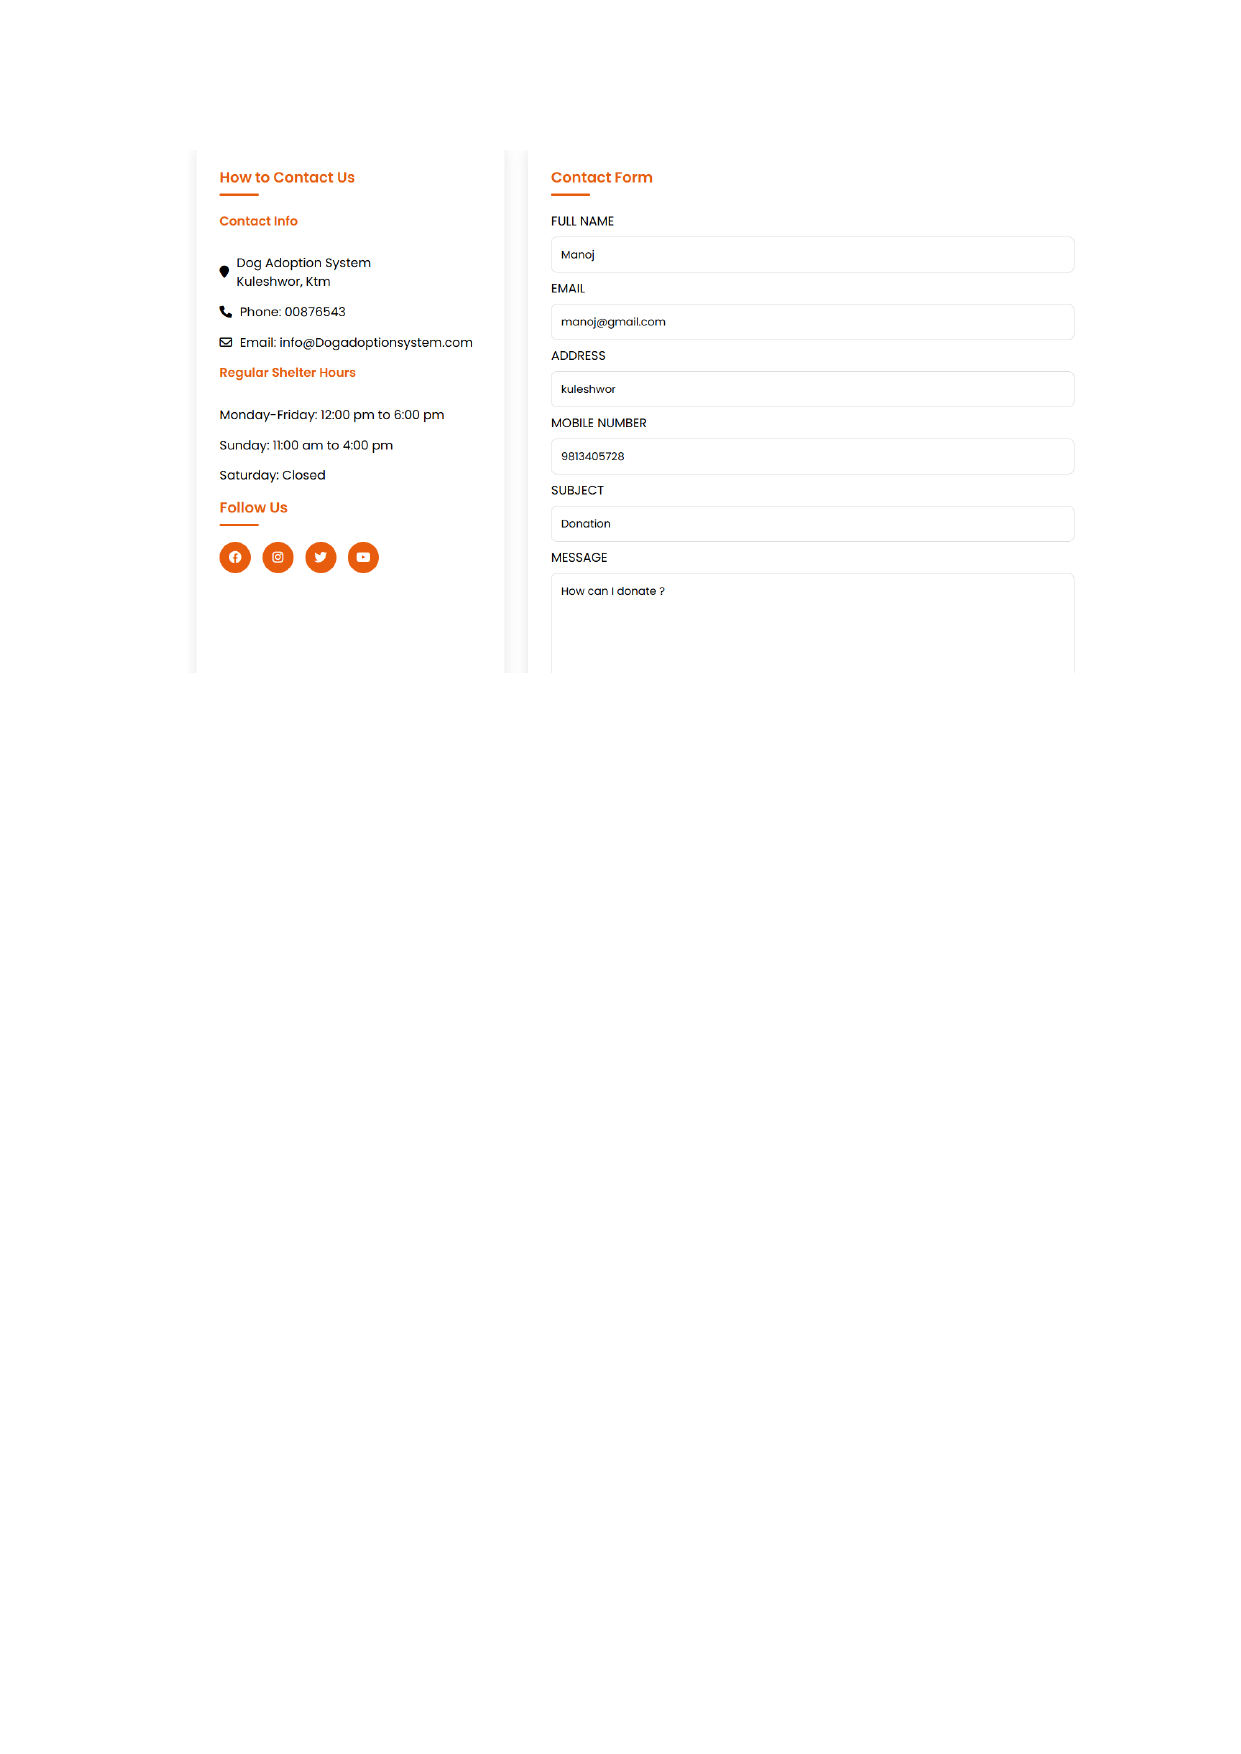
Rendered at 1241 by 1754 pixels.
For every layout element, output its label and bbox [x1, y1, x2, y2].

picture [187, 150, 1091, 673]
